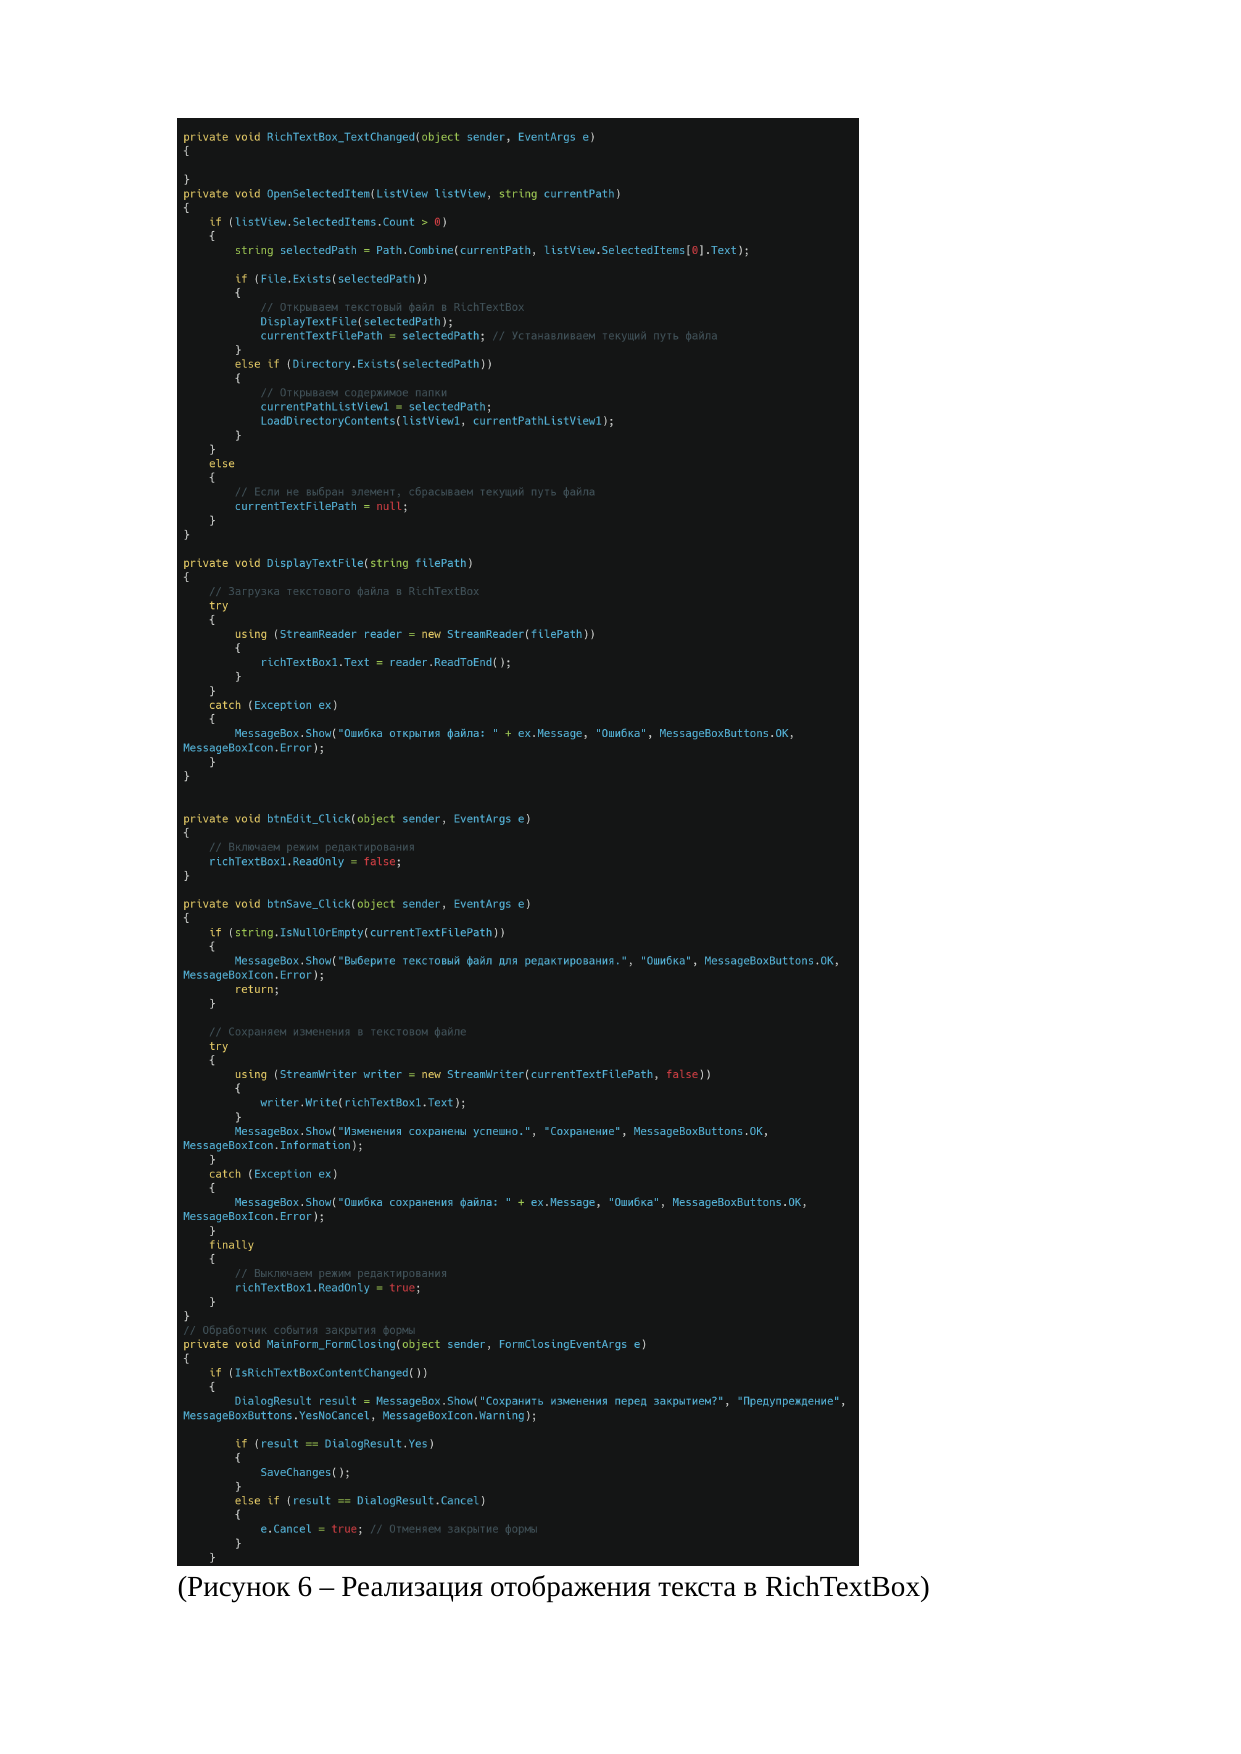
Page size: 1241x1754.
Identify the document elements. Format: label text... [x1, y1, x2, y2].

text (Рисунок 6 – Реализация отображения текста в RichTextBox) [177, 1569, 1152, 1603]
picture [177, 118, 859, 1566]
